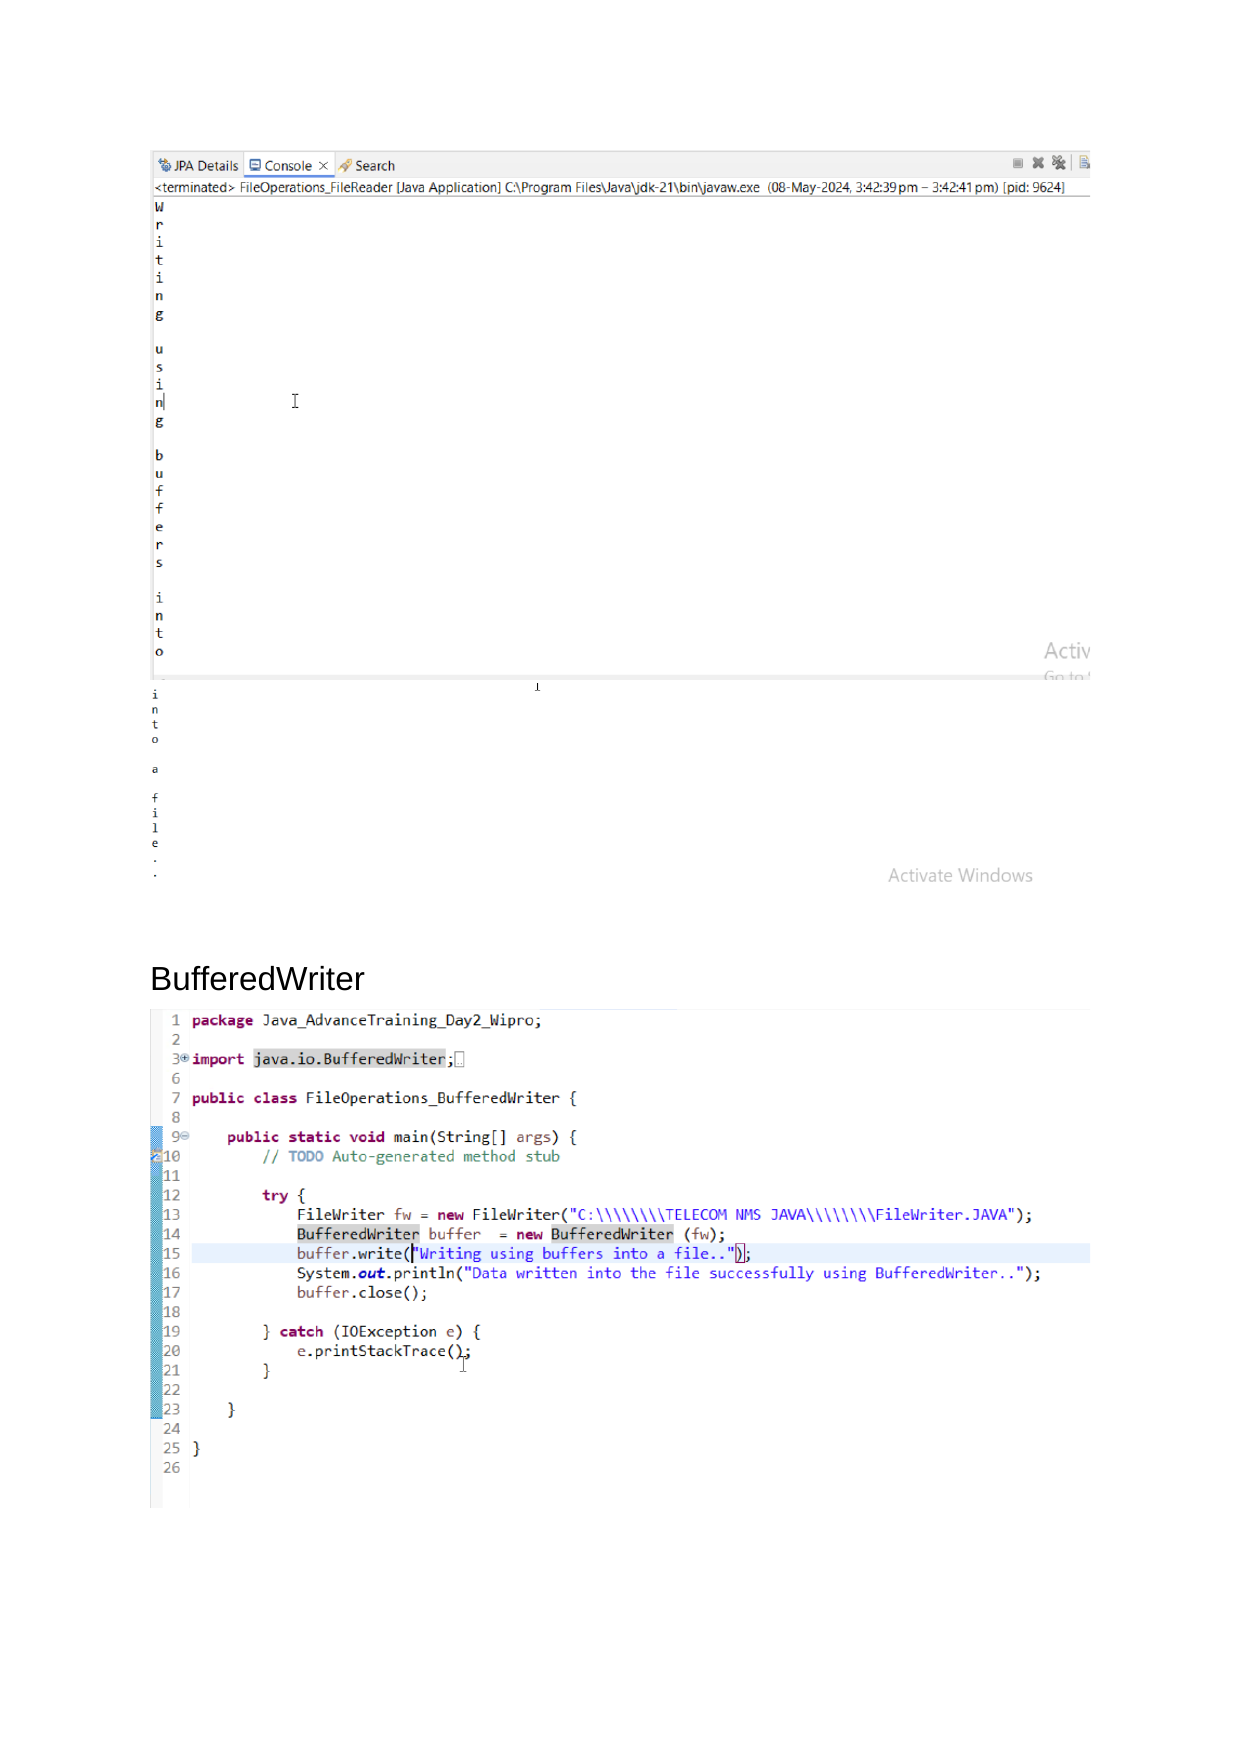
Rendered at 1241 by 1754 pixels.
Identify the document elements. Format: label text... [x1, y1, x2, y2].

picture [150, 683, 1091, 888]
picture [150, 1009, 1091, 1508]
subtitle BufferedWriter [150, 959, 1090, 997]
picture [150, 150, 1091, 680]
